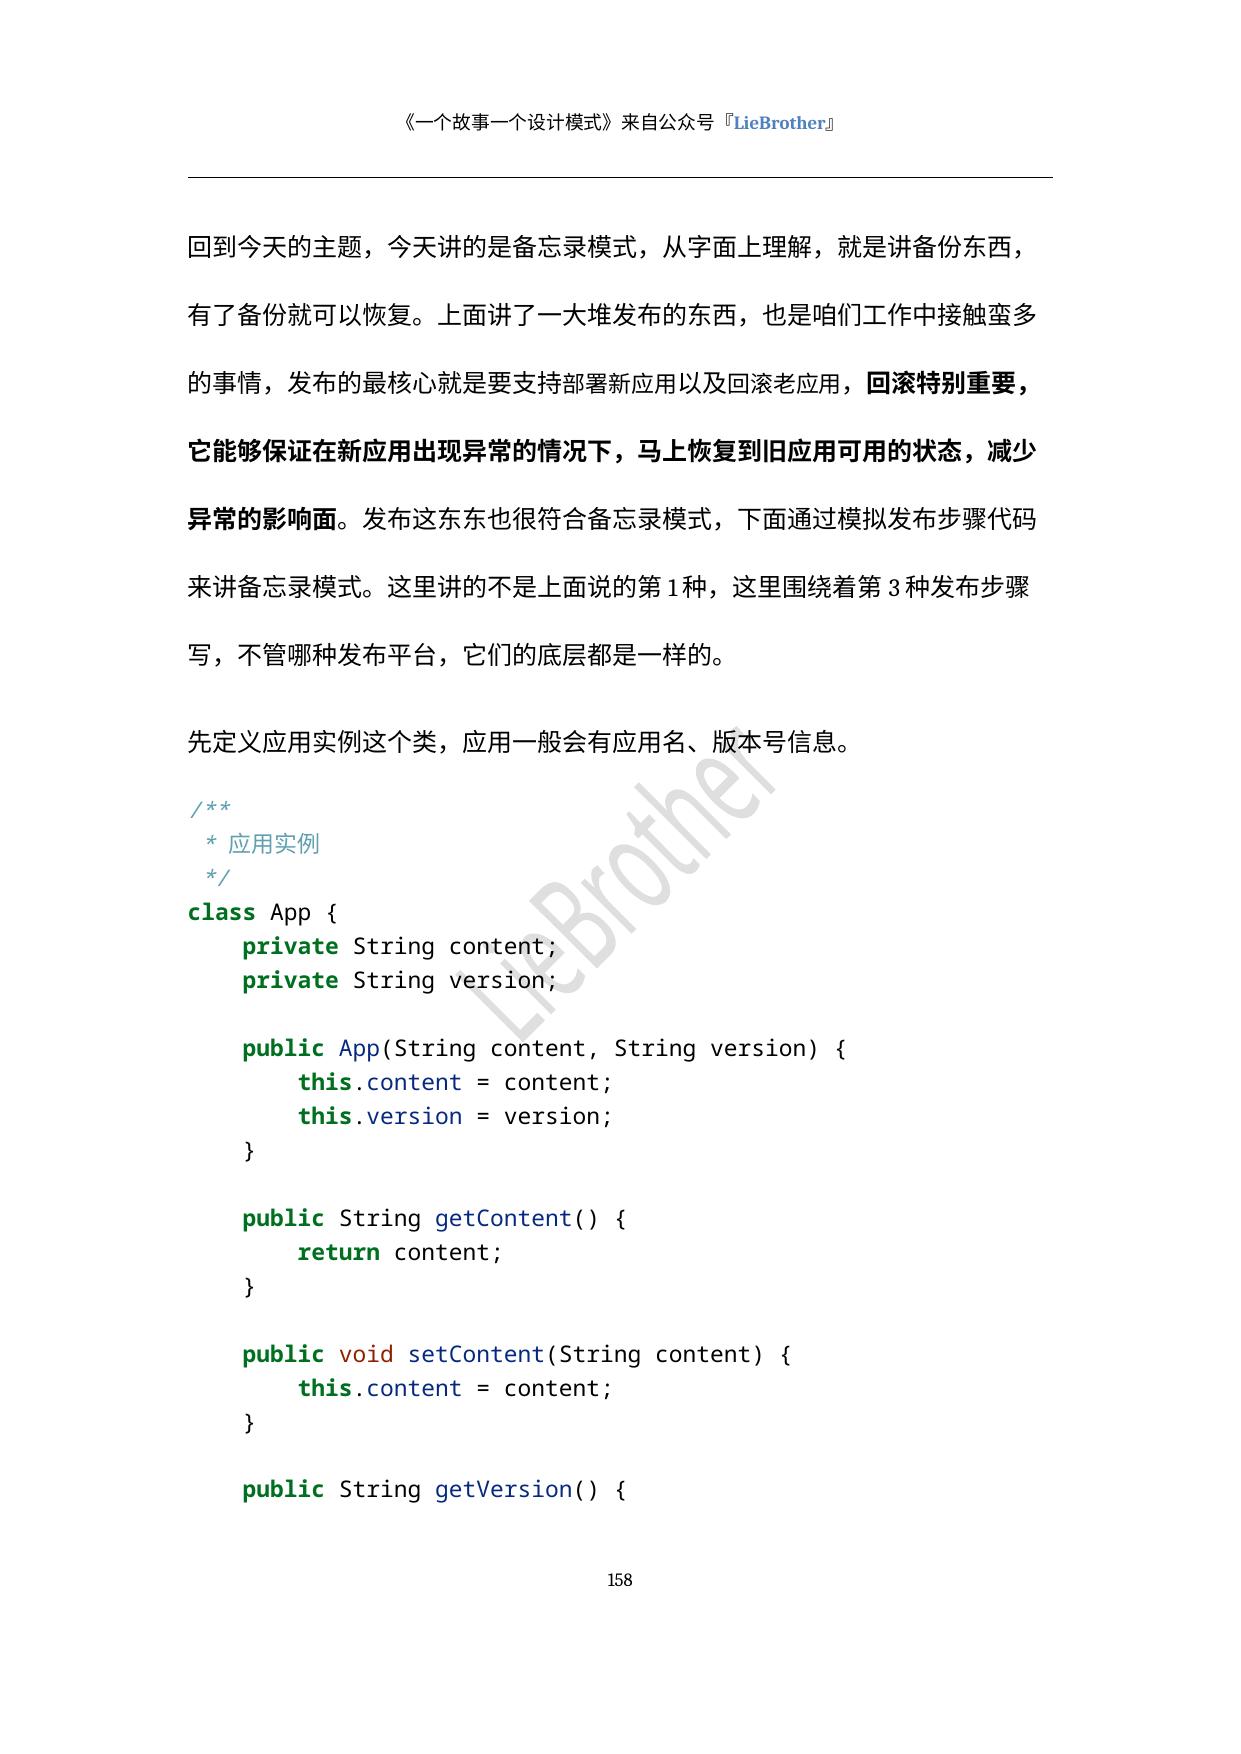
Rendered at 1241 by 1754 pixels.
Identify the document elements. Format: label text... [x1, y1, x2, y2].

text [187, 793, 1053, 1506]
text 先定义应用实例这个类，应用一般会有应用名、版本号信息。 [187, 706, 1053, 774]
text 回到今天的主题，今天讲的是备忘录模式，从字面上理解，就是讲备份东西，有了备份就可以恢复。上面讲了一大堆发布的东西，也是咱们工作中接触蛮多的事情，发布的最核心就是要支持部署新应用以及回滚老应用，回滚特别重要，它能够保证在新应用出现异常的情况下，马上恢复到旧应用可用的状态，减少异常的影响面。发布这东东也很符合备忘录模式，下面通过模拟发布步骤代码来讲备忘录模式。这里讲的不是上面说的第 1 种，这里围绕着第 3 种发布步骤写，不管哪种发布平台，它们的底层都是一样的。 [187, 212, 1053, 687]
